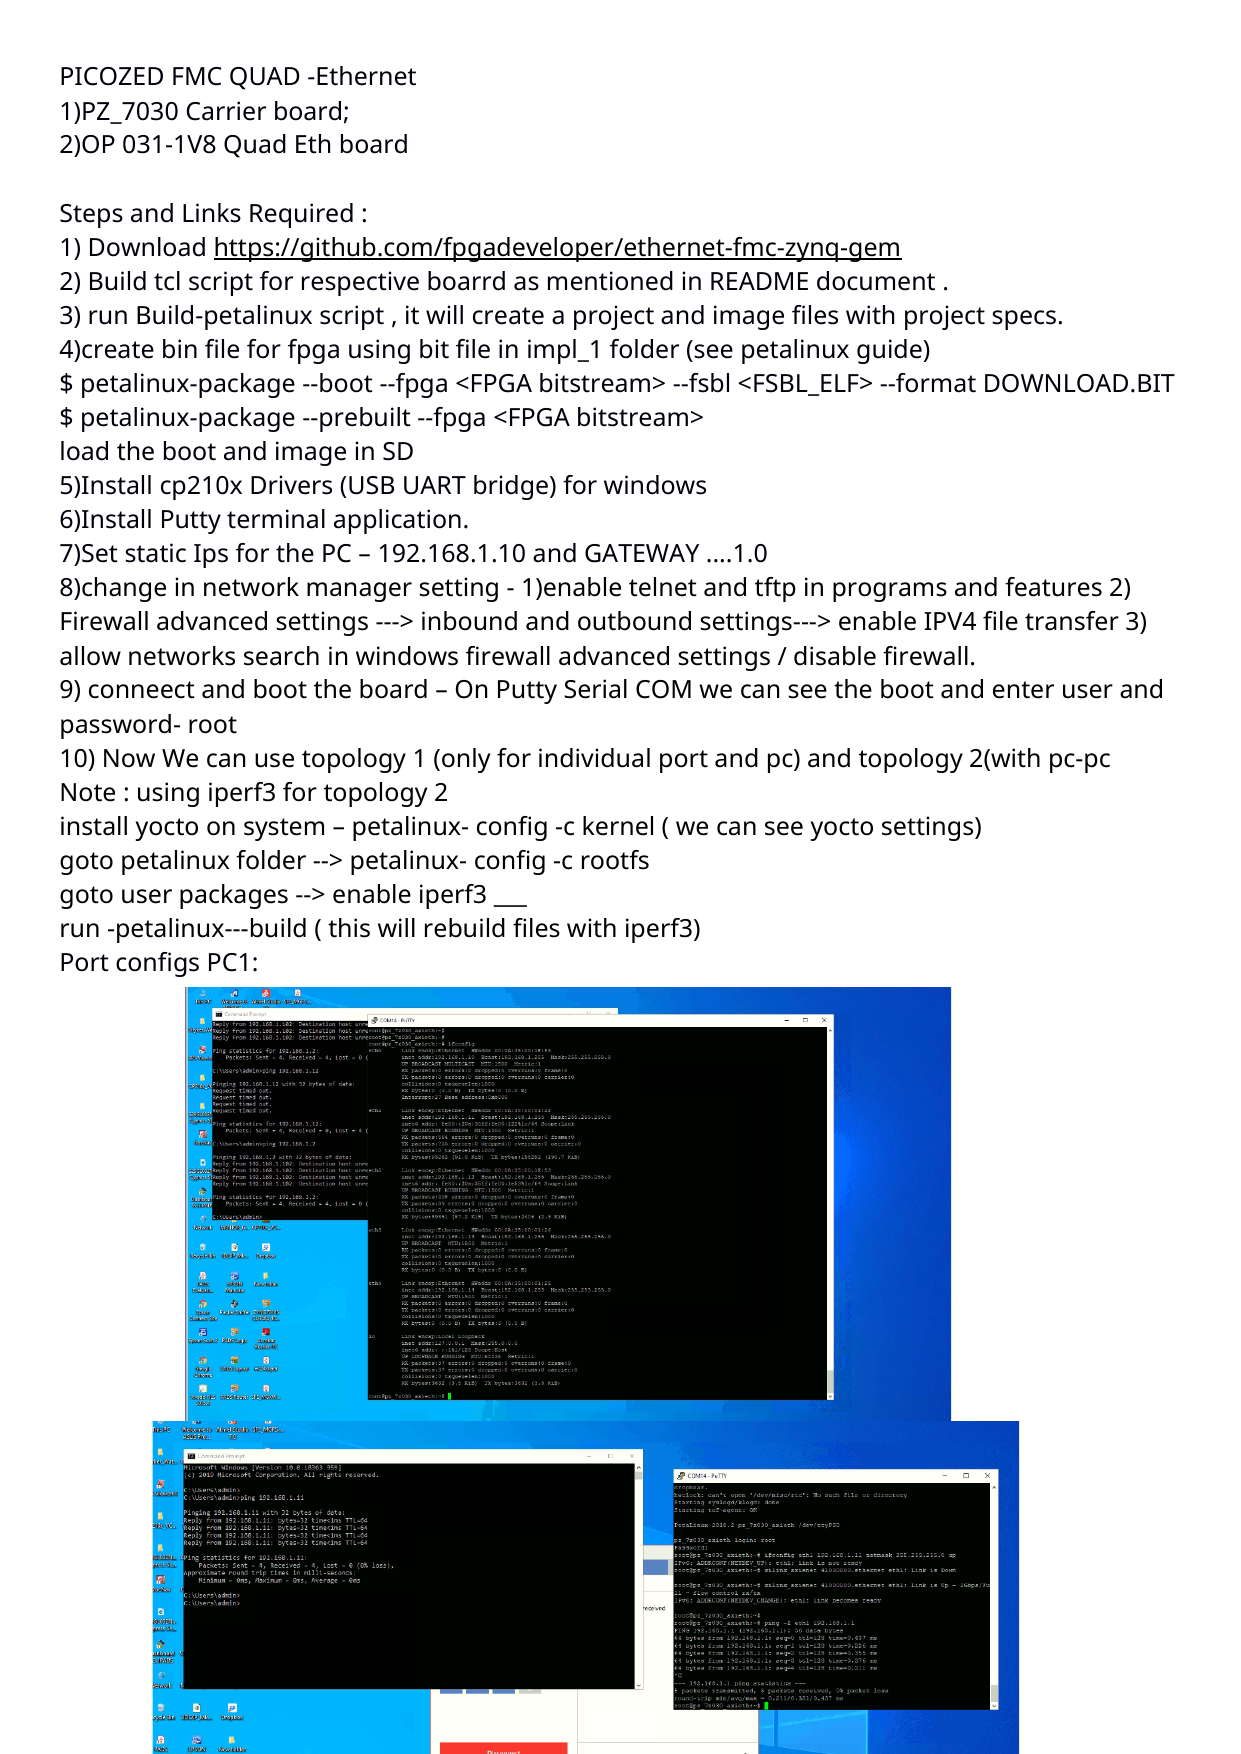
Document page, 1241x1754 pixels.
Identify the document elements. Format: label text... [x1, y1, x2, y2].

picture [191, 1254, 205, 1258]
text $ petalinux-package --prebuilt --fpga <FPGA bitstream> [59, 400, 1181, 434]
text 8)change in network manager setting - 1)enable telnet and tftp in programs and features 2) Firewall advanced settings ---> inbound and outbound settings---> enable IPV4 file transfer 3) allow networks search in windows firewall advanced settings / disable firewall. [59, 570, 1181, 672]
text 6)Install Putty terminal application. [59, 502, 1181, 536]
text run -petalinux---build ( this will rebuild files with iperf3) [59, 911, 1181, 945]
picture [181, 987, 1020, 1754]
text Note : using iperf3 for topology 2 [59, 774, 1181, 808]
picture [232, 1328, 238, 1335]
text Steps and Links Required : [59, 195, 1181, 229]
text PICOZED FMC QUAD -Ethernet [59, 59, 1181, 93]
text 10) Now We can use topology 1 (only for individual port and pc) and topology 2(with pc-pc [59, 740, 1181, 774]
text 2) Build tcl script for respective boarrd as mentioned in README document . [59, 263, 1181, 297]
text 5)Install cp210x Drivers (USB UART bridge) for windows [59, 468, 1181, 502]
picture [200, 1130, 207, 1137]
text $ petalinux-package --boot --fpga <FPGA bitstream> --fsbl <FSBL_ELF> --format DOWNLOAD.BIT [59, 366, 1181, 400]
text 3) run Build-petalinux script , it will create a project and image files with project specs. [59, 297, 1181, 332]
picture [200, 1272, 206, 1279]
picture [263, 1300, 270, 1307]
picture [232, 1385, 238, 1392]
text 1)PZ_7030 Carrier board; [59, 93, 1181, 127]
text 2)OP 031-1V8 Quad Eth board [59, 127, 1181, 161]
text goto petalinux folder --> petalinux- config -c rootfs [59, 842, 1181, 877]
picture [263, 1244, 270, 1251]
picture [232, 1272, 238, 1279]
text load the boot and image in SD [59, 434, 1181, 468]
picture [157, 1575, 165, 1583]
text 9) conneect and boot the board – On Putty Serial COM we can see the boot and enter user and password- root [59, 672, 1181, 740]
picture [263, 1328, 269, 1335]
picture [157, 1640, 164, 1648]
picture [157, 1480, 164, 1488]
text goto user packages --> enable iperf3 ___ [59, 877, 1181, 911]
picture [229, 1704, 237, 1712]
picture [184, 1435, 195, 1439]
picture [158, 1704, 164, 1711]
picture [194, 1704, 200, 1711]
picture [200, 1385, 207, 1392]
text 4)create bin file for fpga using bit file in impl_1 folder (see petalinux guide) [59, 332, 1181, 366]
picture [263, 1422, 282, 1432]
picture [185, 987, 196, 1420]
picture [152, 1564, 164, 1568]
picture [223, 1716, 233, 1720]
picture [223, 987, 243, 996]
picture [157, 1736, 164, 1743]
picture [200, 1328, 207, 1335]
picture [193, 1736, 201, 1743]
picture [217, 1428, 248, 1432]
picture [152, 1628, 164, 1632]
text Port configs PC1: [59, 945, 1181, 979]
text install yocto on system – petalinux- config -c kernel ( we can see yocto settings) [59, 808, 1181, 842]
text 1) Download https://github.com/fpgadeveloper/ethernet-fmc-zynq-gem [59, 229, 1181, 263]
text 7)Set static Ips for the PC – 192.168.1.10 and GATEWAY ....1.0 [59, 536, 1181, 570]
